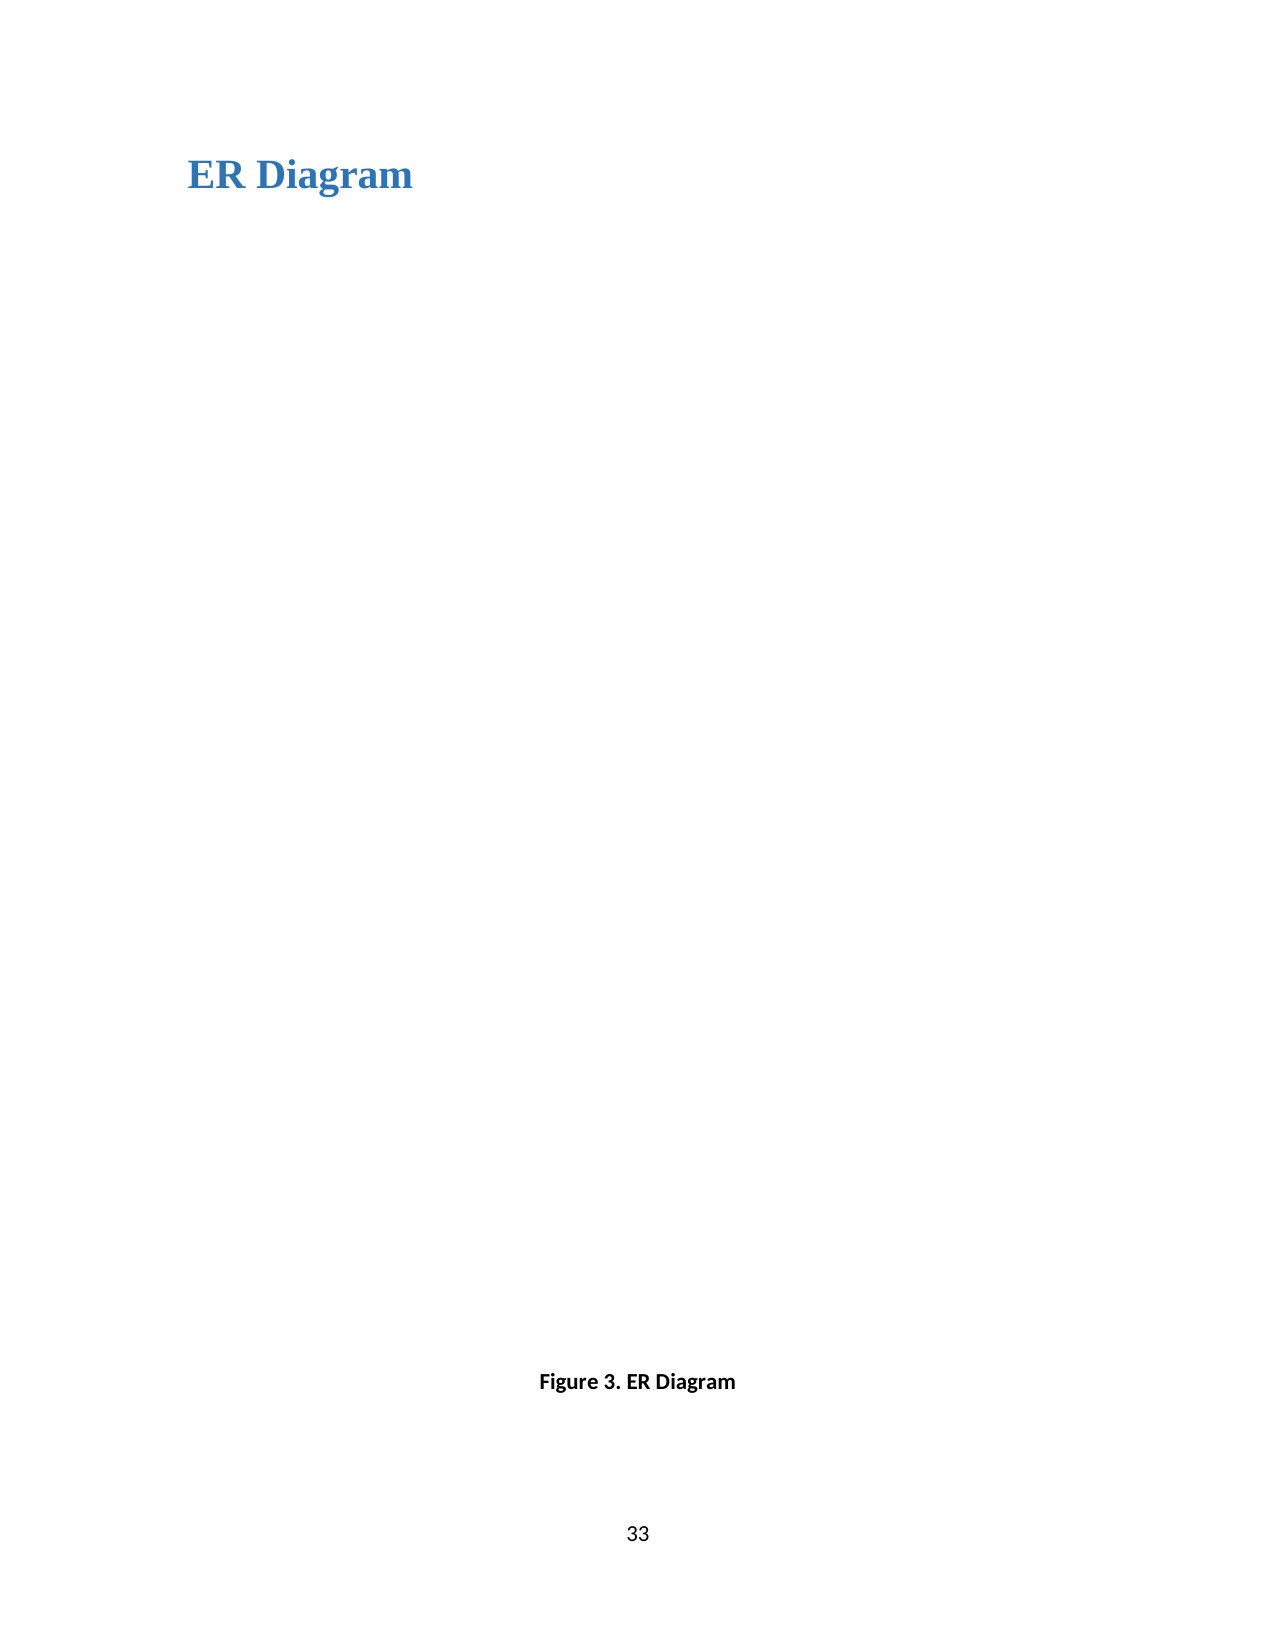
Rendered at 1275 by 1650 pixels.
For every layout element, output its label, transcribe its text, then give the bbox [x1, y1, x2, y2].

text ER Diagram [187, 150, 1087, 198]
